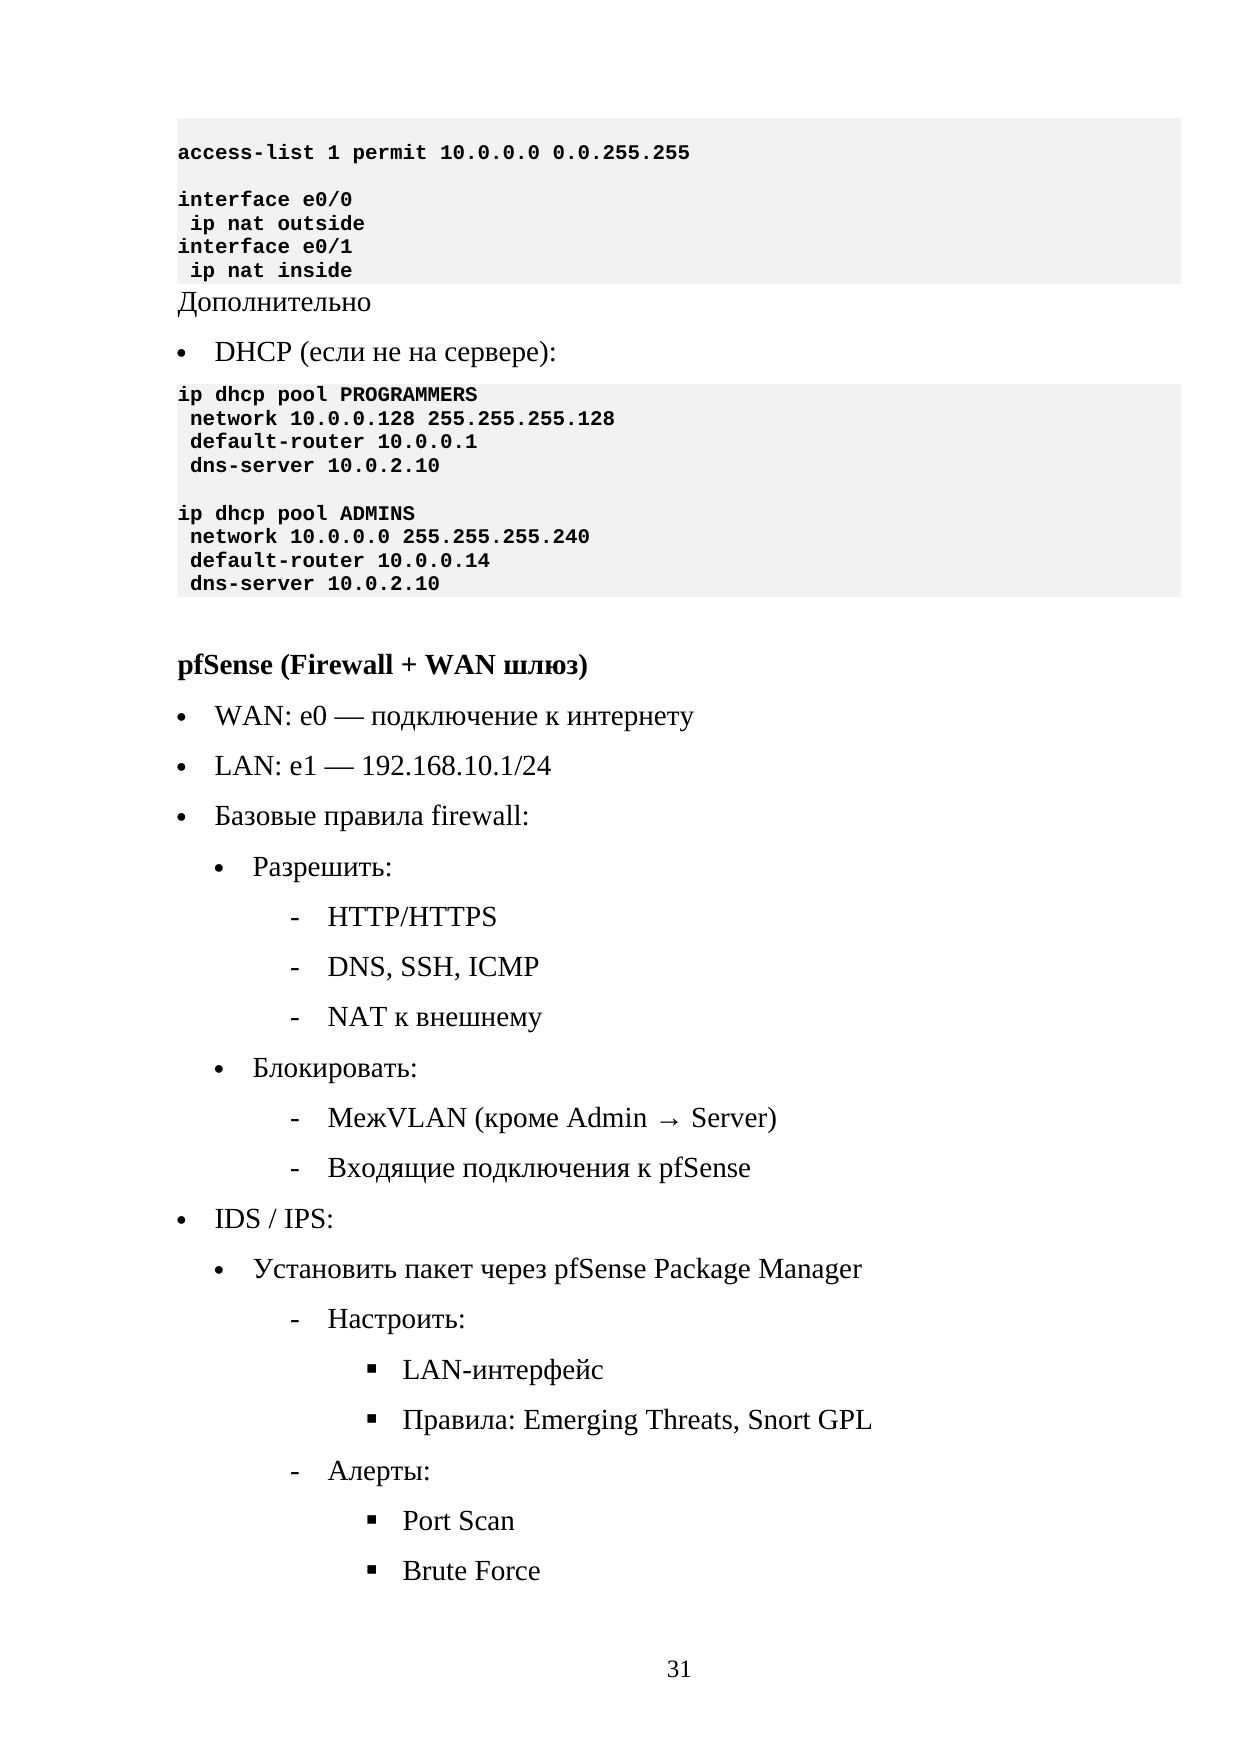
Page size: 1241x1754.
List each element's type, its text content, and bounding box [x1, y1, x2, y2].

text default-router 10.0.0.1 [177, 432, 1181, 455]
list HTTP/HTTPS [290, 899, 1181, 932]
text Дополнительно [177, 284, 1181, 317]
list WAN: e0 — подключение к интернету [177, 698, 1181, 731]
list Блокировать: [215, 1050, 1181, 1083]
list Правила: Emerging Threats, Snort GPL [365, 1402, 1181, 1436]
list IDS / IPS: [177, 1201, 1181, 1234]
text ip dhcp pool PROGRAMMERS [177, 384, 1181, 408]
list Port Scan [365, 1503, 1181, 1537]
text access-list 1 permit 10.0.0.0 0.0.255.255 [177, 142, 1181, 165]
text network 10.0.0.0 255.255.255.240 [177, 526, 1181, 550]
text default-router 10.0.0.14 [177, 550, 1181, 573]
list DHCP (если не на сервере): [177, 334, 1181, 367]
text ip nat inside [177, 260, 1181, 284]
text interface e0/1 [177, 236, 1181, 260]
text pfSense (Firewall + WAN шлюз) [177, 647, 1181, 681]
list LAN: e1 — 192.168.10.1/24 [177, 748, 1181, 782]
text ip nat outside [177, 213, 1181, 236]
text network 10.0.0.128 255.255.255.128 [177, 408, 1181, 432]
list Базовые правила firewall: [177, 798, 1181, 832]
list Настроить: [290, 1301, 1181, 1335]
list DNS, SSH, ICMP [290, 949, 1181, 983]
list Алерты: [290, 1453, 1181, 1486]
list Brute Force [365, 1553, 1181, 1587]
list МежVLAN (кроме Admin → Server) [290, 1100, 1181, 1134]
list Разрешить: [215, 849, 1181, 882]
list NAT к внешнему [290, 999, 1181, 1033]
text dns-server 10.0.2.10 [177, 573, 1181, 597]
list LAN-интерфейс [365, 1352, 1181, 1385]
text interface e0/0 [177, 189, 1181, 213]
text dns-server 10.0.2.10 [177, 455, 1181, 479]
list Входящие подключения к pfSense [290, 1151, 1181, 1184]
list Установить пакет через pfSense Package Manager [215, 1251, 1181, 1285]
text ip dhcp pool ADMINS [177, 502, 1181, 526]
